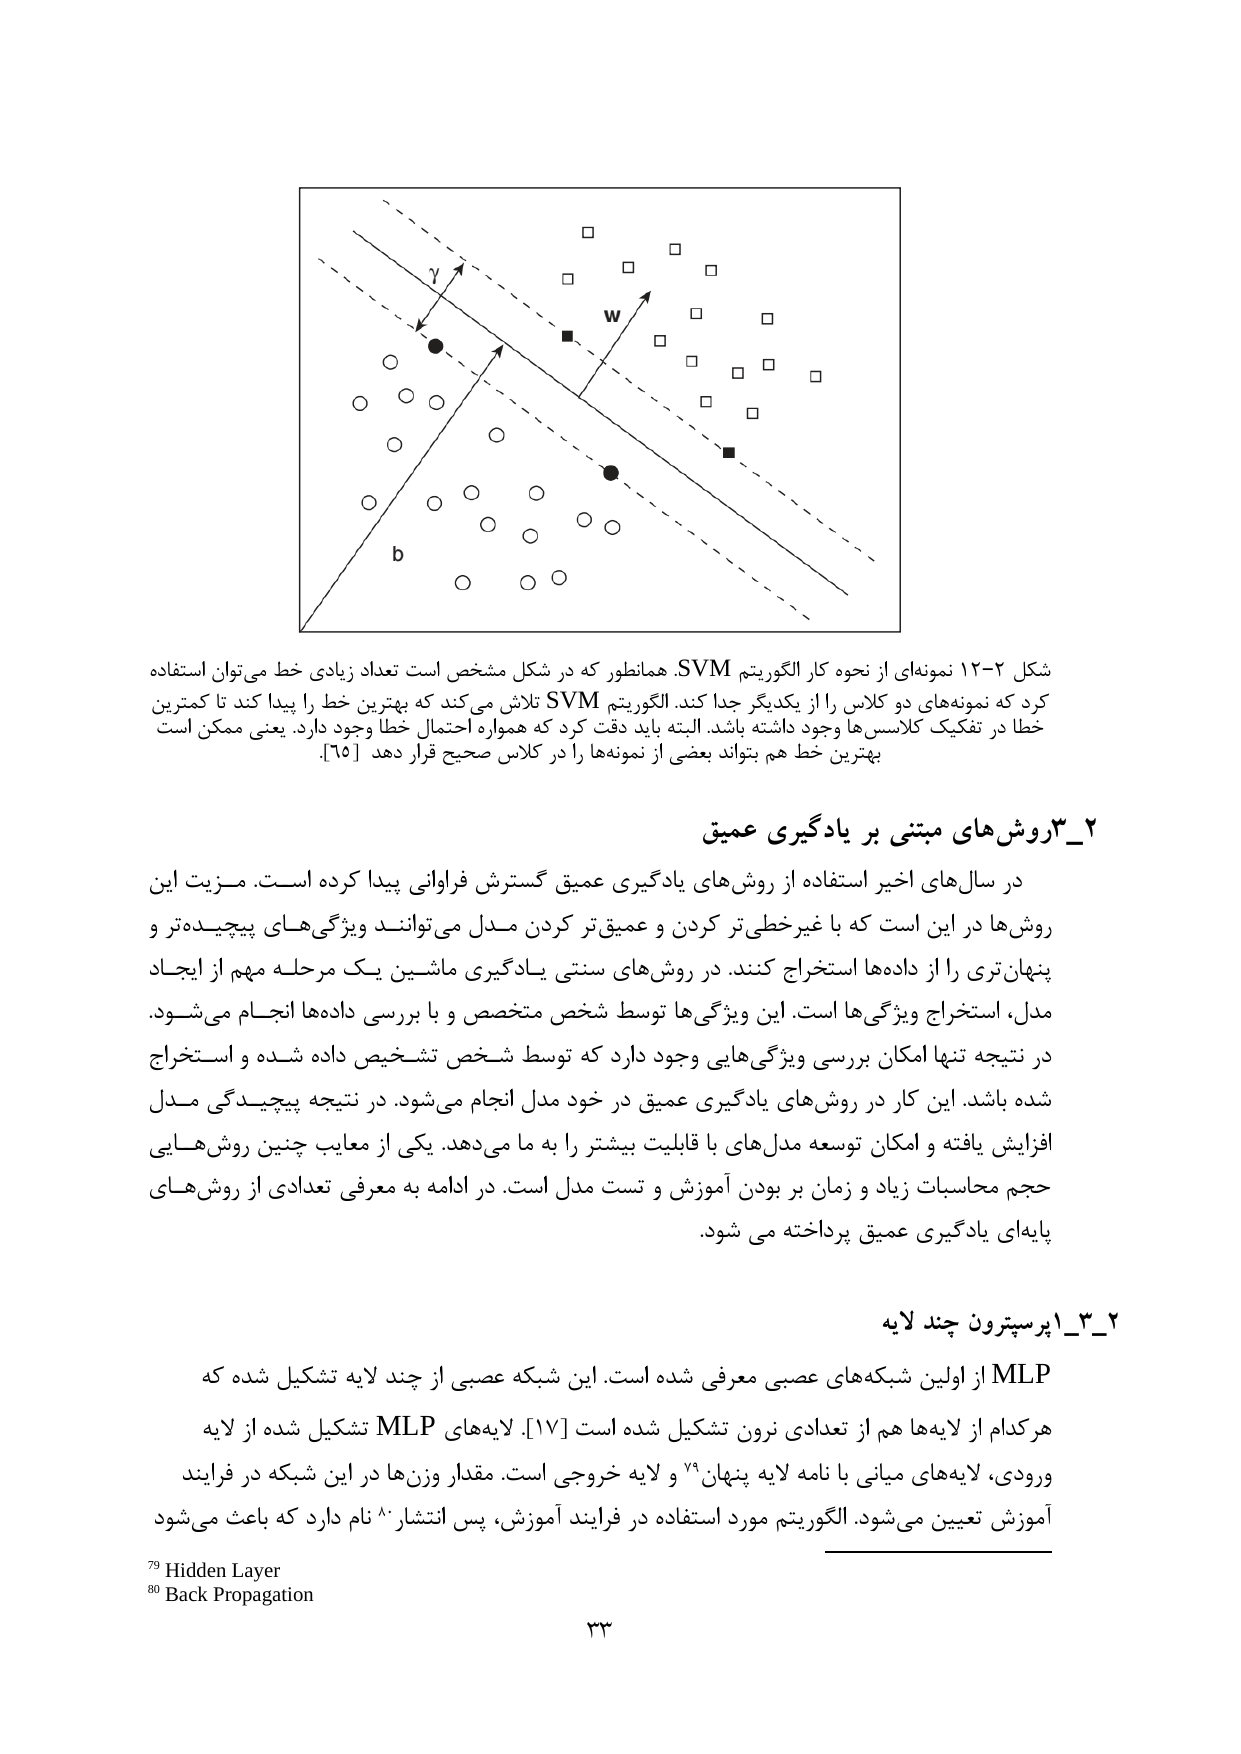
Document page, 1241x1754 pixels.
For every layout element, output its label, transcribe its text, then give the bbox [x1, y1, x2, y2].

subtitle پرسپترون چند لایه [148, 1312, 1051, 1341]
text شکل ‏2–3 نمونه‌ای از نحوه کار الگوریتم SVM. همانطور که در شکل مشخص است تعداد زیادی خط می‌توان استفاده کرد که نمونه‌های دو کلاس را از یکدیگر جدا کند. الگوریتم SVM تلاش می‌کند که بهترین خط را پیدا کند تا کمترین خطا در تفکیک کلاسس‌ها وجود داشته باشد. البته باید دقت کرد که همواره احتمال خطا وجود دارد. یعنی ممکن است بهترین خط هم بتواند بعضی از نمونه‌ها را در کلاس صحیح قرار دهد . [148, 653, 1051, 768]
subtitle روش‌های مبتنی بر یادگیری عمیق [148, 818, 1051, 852]
picture [289, 177, 910, 639]
text در سال‌های اخیر استفاده از روش‌های یادگیری عمیق گسترش فراوانی پیدا کرده است. مزیت این روش‌ها در این است که با غیرخطی‌تر کردن و عمیق‌تر کردن مدل می‌توانند ویژگی‌های پیچیده‌تر و پنهان‌تری را از داده‌ها استخراج کنند. در روش‌های سنتی یادگیری ماشین یک مرحله مهم از ایجاد مدل، استخراج ویژگی‌ها است. این ویژگی‌ها توسط شخص متخصص و با بررسی داده‌ها انجام می‌شود. در نتیجه تنها امکان بررسی ویژگی‌هایی وجود دارد که توسط شخص تشخیص داده شده و استخراج شده باشد. این کار در روش‌های یادگیری عمیق در خود مدل انجام می‌شود. در نتیجه پیچیدگی مدل افزایش یافته و امکان توسعه مدل‌های با قابلیت بیشتر را به ما می‌دهد. یکی از معایب چنین روش‌هایی حجم محاسبات زیاد و زمان بر بودن آموزش و تست مدل است. در ادامه به معرفی تعدادی از روش‌های پایه‌ای یادگیری عمیق پرداخته می شود. [148, 868, 1051, 1247]
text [148, 1356, 1051, 1534]
